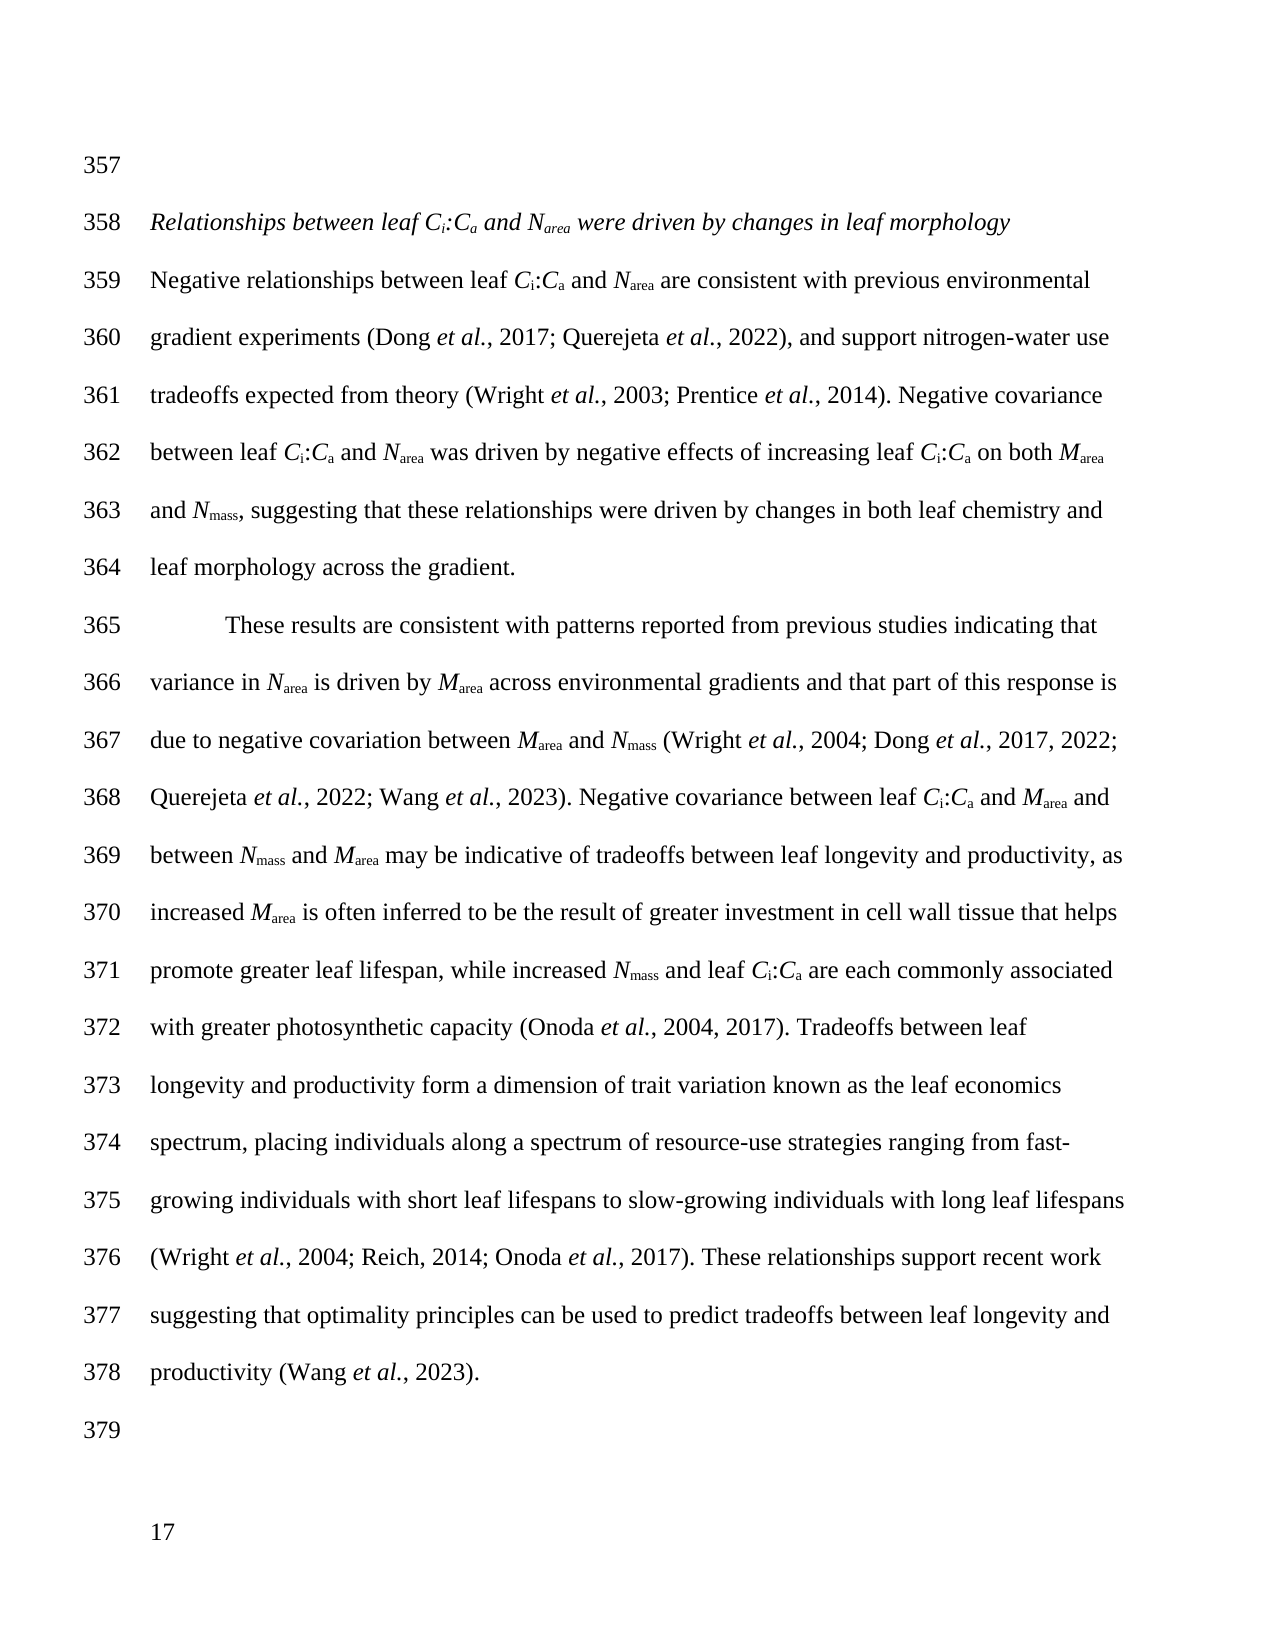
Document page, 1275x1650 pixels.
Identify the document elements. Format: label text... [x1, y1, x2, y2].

text Negative relationships between leaf Ci:Ca and Narea are consistent with previous environmental gradient experiments , and support nitrogen-water use tradeoffs expected from theory . Negative covariance between leaf Ci:Ca and Narea was driven by negative effects of increasing leaf Ci:Ca on both Marea and Nmass, suggesting that these relationships were driven by changes in both leaf chemistry and leaf morphology across the gradient. [150, 265, 1125, 581]
text Relationships between leaf Ci:Ca and Narea were driven by changes in leaf morphology [150, 207, 1125, 236]
text These results are consistent with patterns reported from previous studies indicating that variance in Narea is driven by Marea across environmental gradients and that part of this response is due to negative covariation between Marea and Nmass . Negative covariance between leaf Ci:Ca and Marea and between Nmass and Marea may be indicative of tradeoffs between leaf longevity and productivity, as increased Marea is often inferred to be the result of greater investment in cell wall tissue that helps promote greater leaf lifespan, while increased Nmass and leaf Ci:Ca are each commonly associated with greater photosynthetic capacity . Tradeoffs between leaf longevity and productivity form a dimension of trait variation known as the leaf economics spectrum, placing individuals along a spectrum of resource-use strategies ranging from fast-growing individuals with short leaf lifespans to slow-growing individuals with long leaf lifespans . These relationships support recent work suggesting that optimality principles can be used to predict tradeoffs between leaf longevity and productivity . [150, 610, 1125, 1386]
